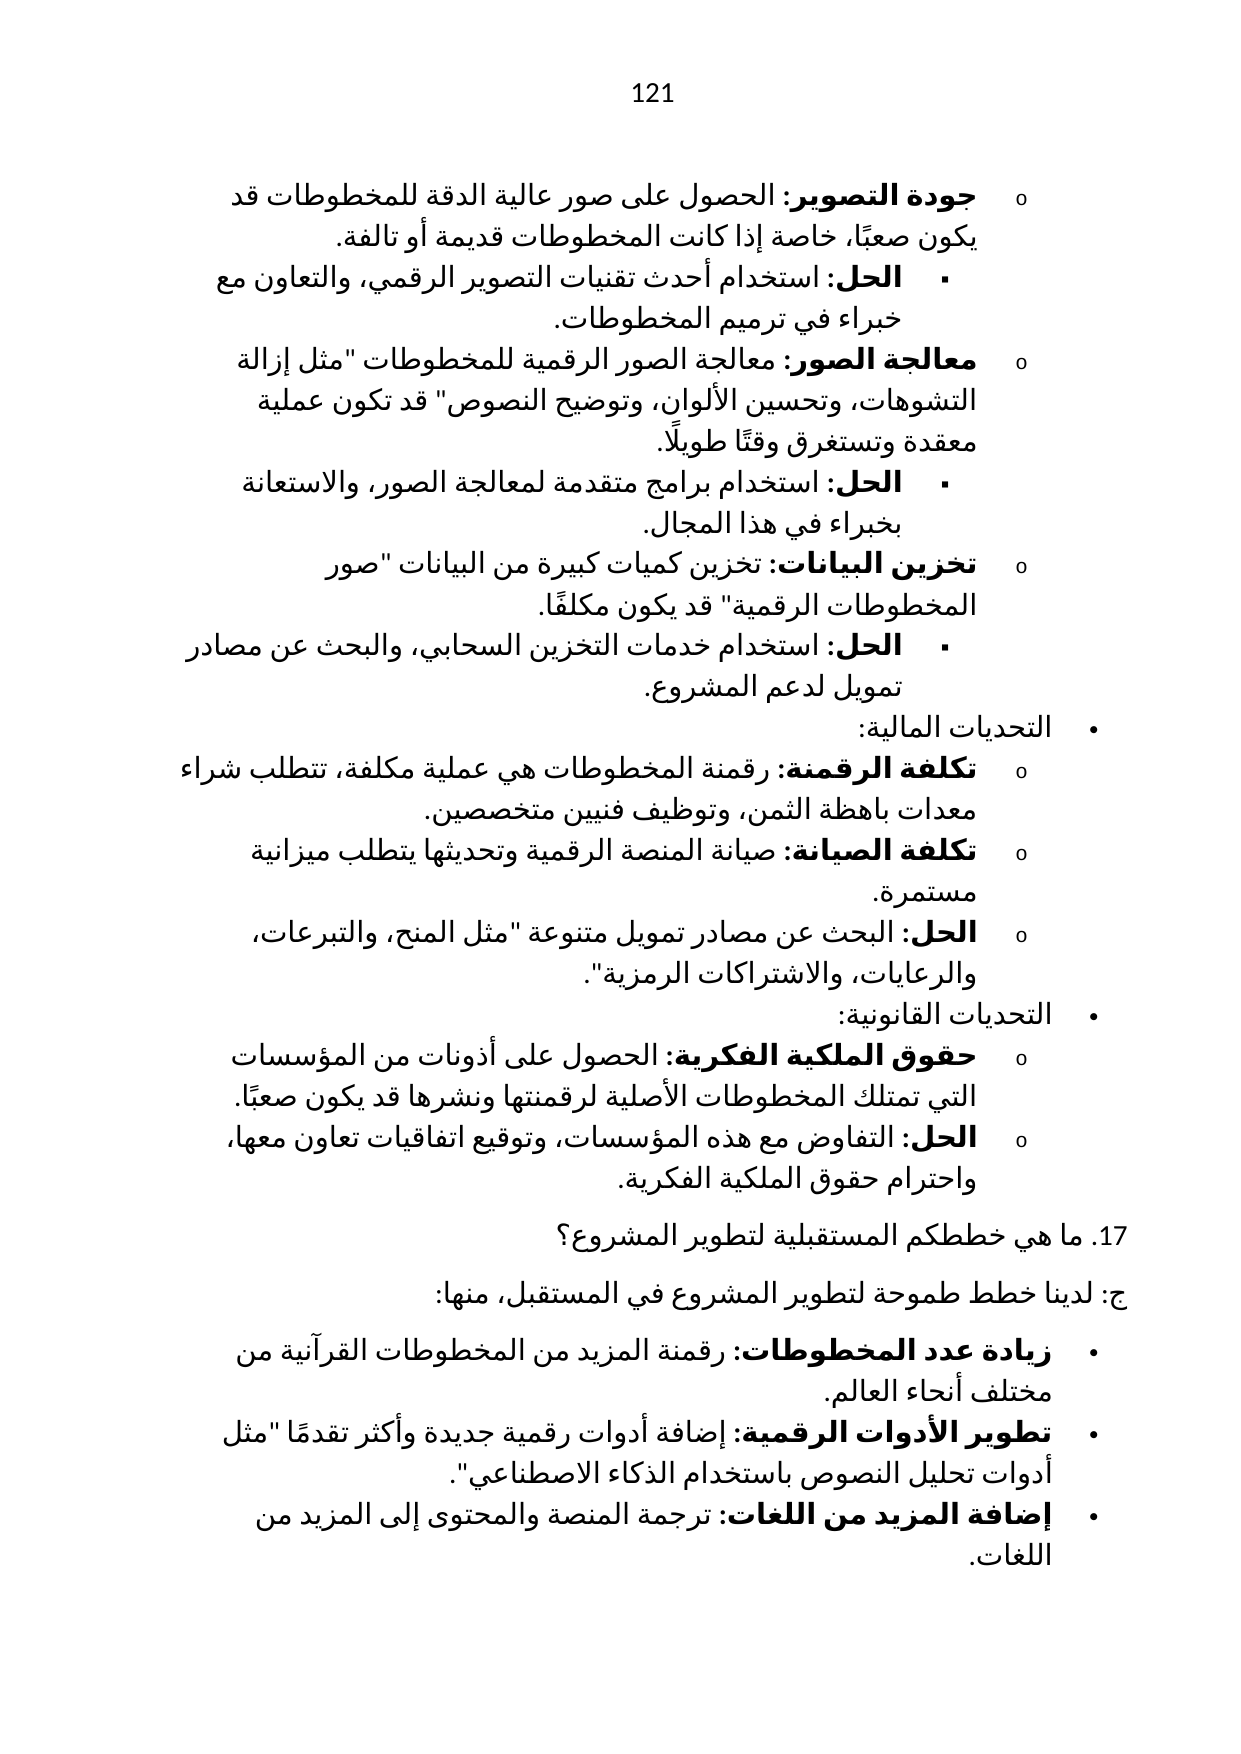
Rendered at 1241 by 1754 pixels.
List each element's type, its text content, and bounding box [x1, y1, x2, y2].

list زيادة عدد المخطوطات: رقمنة المزيد من المخطوطات القرآنية من مختلف أنحاء العالم. [177, 1332, 1090, 1409]
list الحل: التفاوض مع هذه المؤسسات، وتوقيع اتفاقيات تعاون معها، واحترام حقوق الملكية الفكرية. [177, 1119, 1015, 1195]
list جودة التصوير: الحصول على صور عالية الدقة للمخطوطات قد يكون صعبًا، خاصة إذا كانت المخطوطات قديمة أو تالفة. [177, 177, 1015, 254]
list الحل: البحث عن مصادر تمويل متنوعة "مثل المنح، والتبرعات، والرعايات، والاشتراكات الرمزية". [177, 914, 1015, 991]
text 17. ما هي خططكم المستقبلية لتطوير المشروع؟ [177, 1217, 1128, 1253]
list حقوق الملكية الفكرية: الحصول على أذونات من المؤسسات التي تمتلك المخطوطات الأصلية لرقمنتها ونشرها قد يكون صعبًا. [177, 1037, 1015, 1113]
list الحل: استخدام أحدث تقنيات التصوير الرقمي، والتعاون مع خبراء في ترميم المخطوطات. [177, 259, 940, 336]
list التحديات المالية: [177, 709, 1090, 745]
list الحل: استخدام برامج متقدمة لمعالجة الصور، والاستعانة بخبراء في هذا المجال. [177, 464, 940, 540]
list تكلفة الصيانة: صيانة المنصة الرقمية وتحديثها يتطلب ميزانية مستمرة. [177, 832, 1015, 909]
list تطوير الأدوات الرقمية: إضافة أدوات رقمية جديدة وأكثر تقدمًا "مثل أدوات تحليل النصوص باستخدام الذكاء الاصطناعي". [177, 1414, 1090, 1491]
list الحل: استخدام خدمات التخزين السحابي، والبحث عن مصادر تمويل لدعم المشروع. [177, 627, 940, 704]
list معالجة الصور: معالجة الصور الرقمية للمخطوطات "مثل إزالة التشوهات، وتحسين الألوان، وتوضيح النصوص" قد تكون عملية معقدة وتستغرق وقتًا طويلًا. [177, 341, 1015, 458]
list تخزين البيانات: تخزين كميات كبيرة من البيانات "صور المخطوطات الرقمية" قد يكون مكلفًا. [177, 546, 1015, 622]
list التحديات القانونية: [177, 996, 1090, 1032]
list تكلفة الرقمنة: رقمنة المخطوطات هي عملية مكلفة، تتطلب شراء معدات باهظة الثمن، وتوظيف فنيين متخصصين. [177, 750, 1015, 827]
list إضافة المزيد من اللغات: ترجمة المنصة والمحتوى إلى المزيد من اللغات. [177, 1496, 1090, 1573]
text ج: لدينا خطط طموحة لتطوير المشروع في المستقبل، منها: [177, 1275, 1128, 1311]
